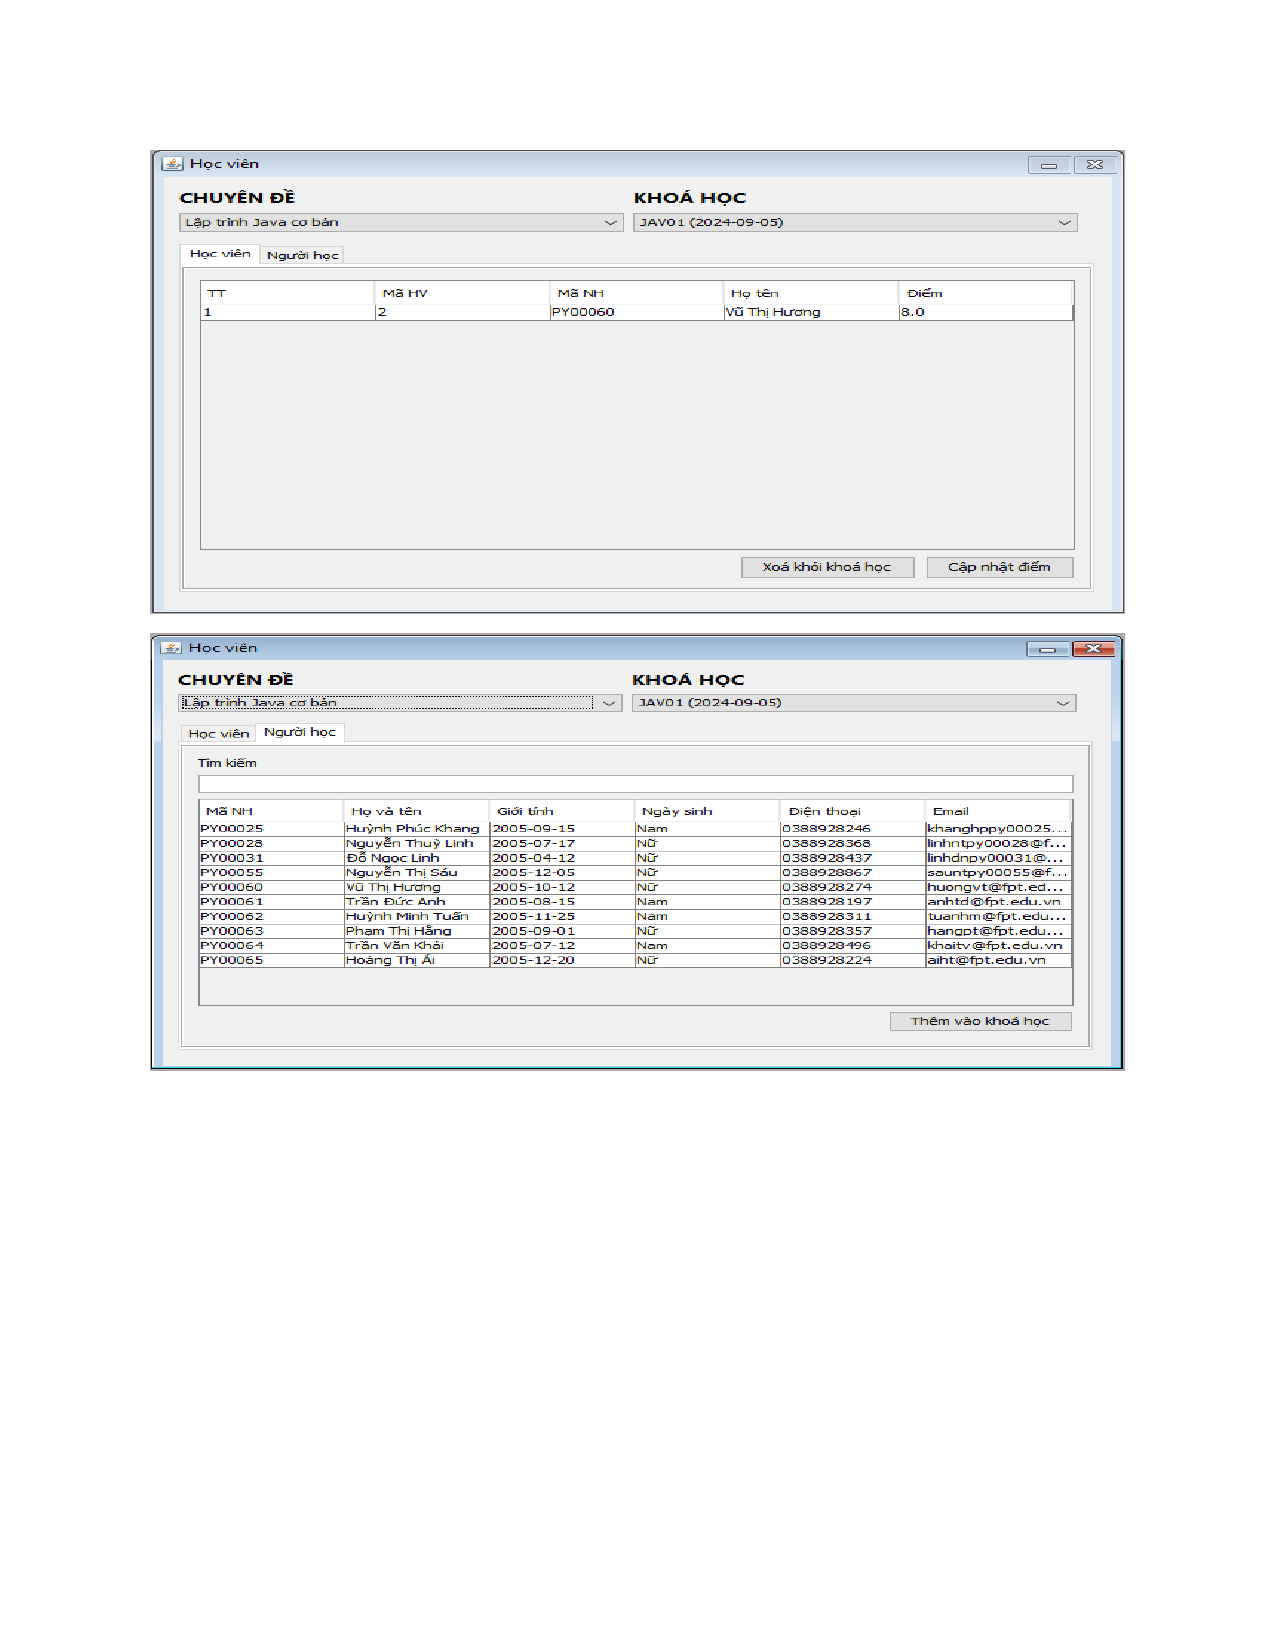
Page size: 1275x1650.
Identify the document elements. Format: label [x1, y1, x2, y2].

picture [150, 150, 1125, 614]
picture [150, 633, 1125, 1071]
